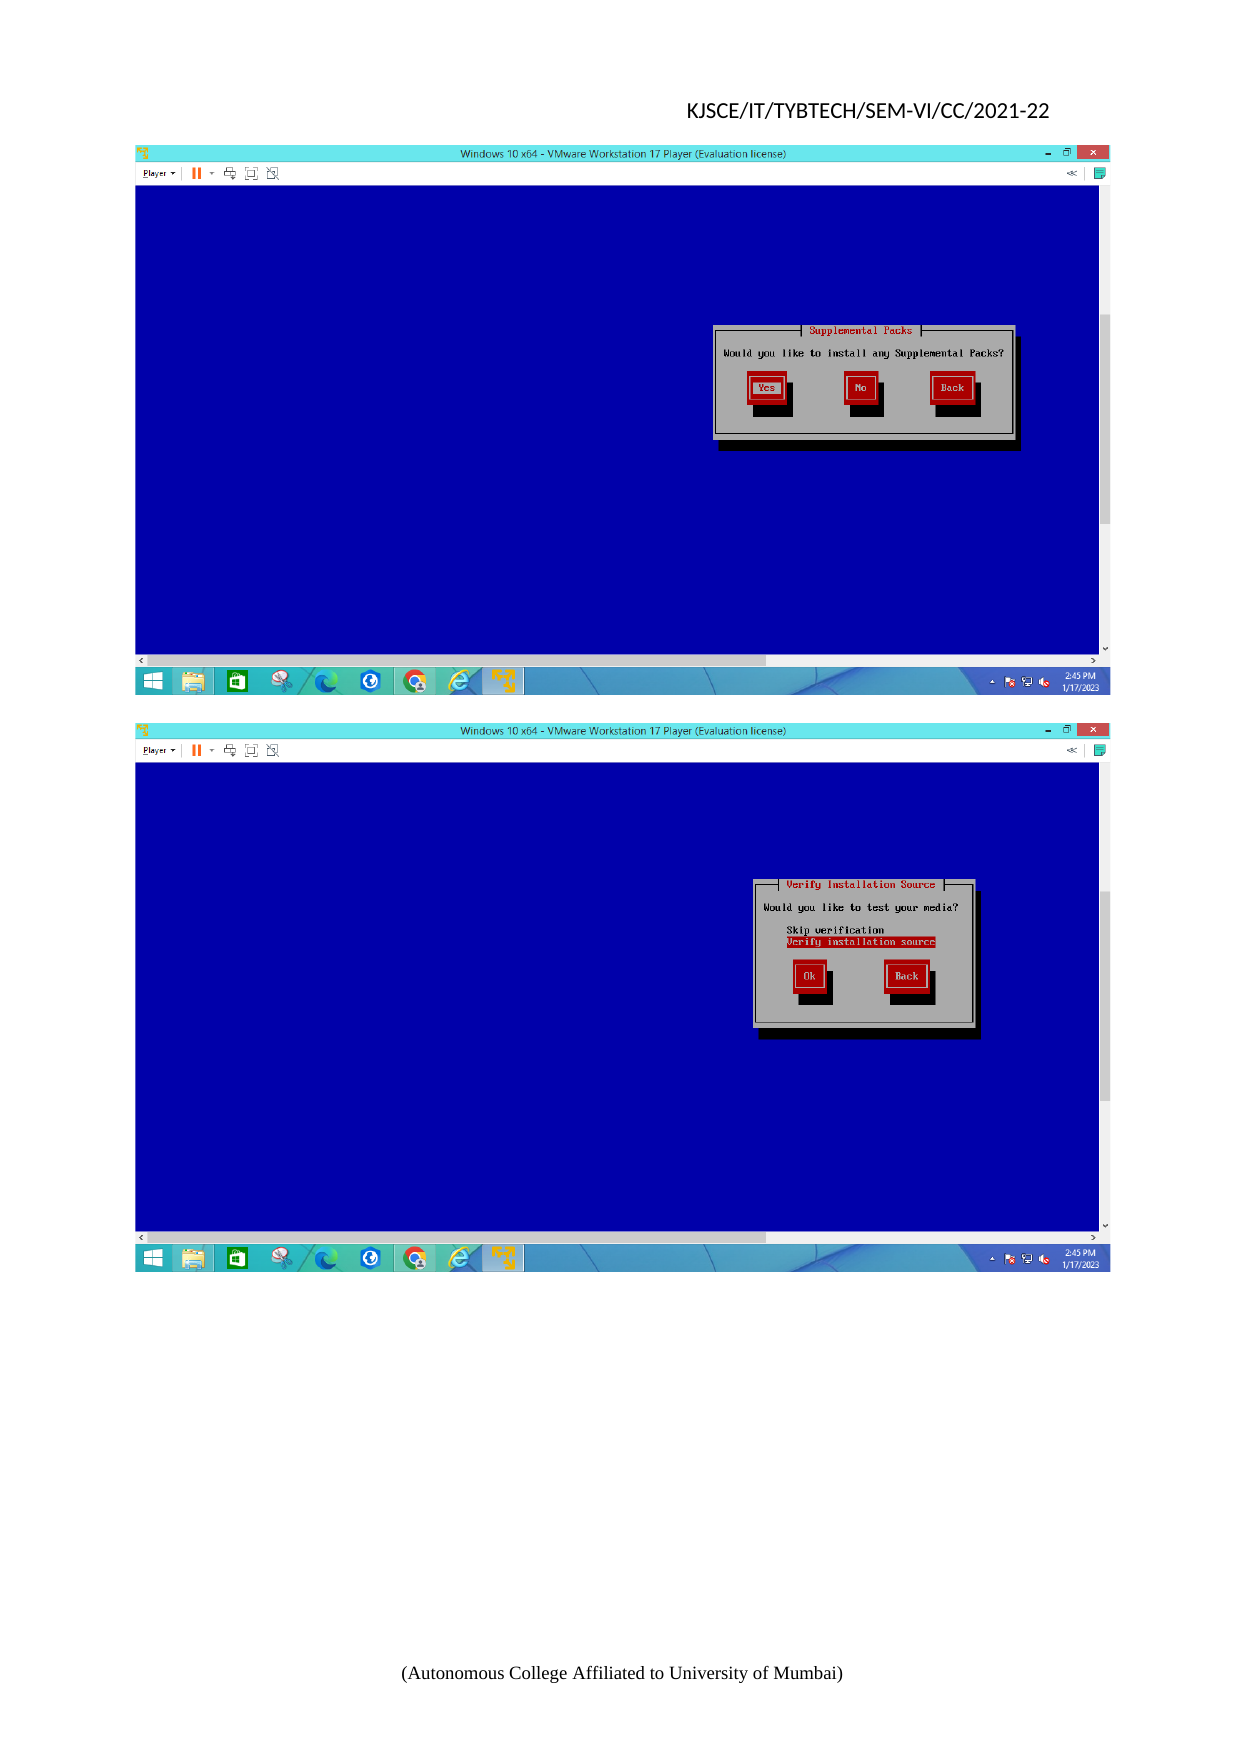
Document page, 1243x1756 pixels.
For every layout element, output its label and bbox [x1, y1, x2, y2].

picture [135, 723, 1111, 1272]
picture [135, 145, 1111, 695]
